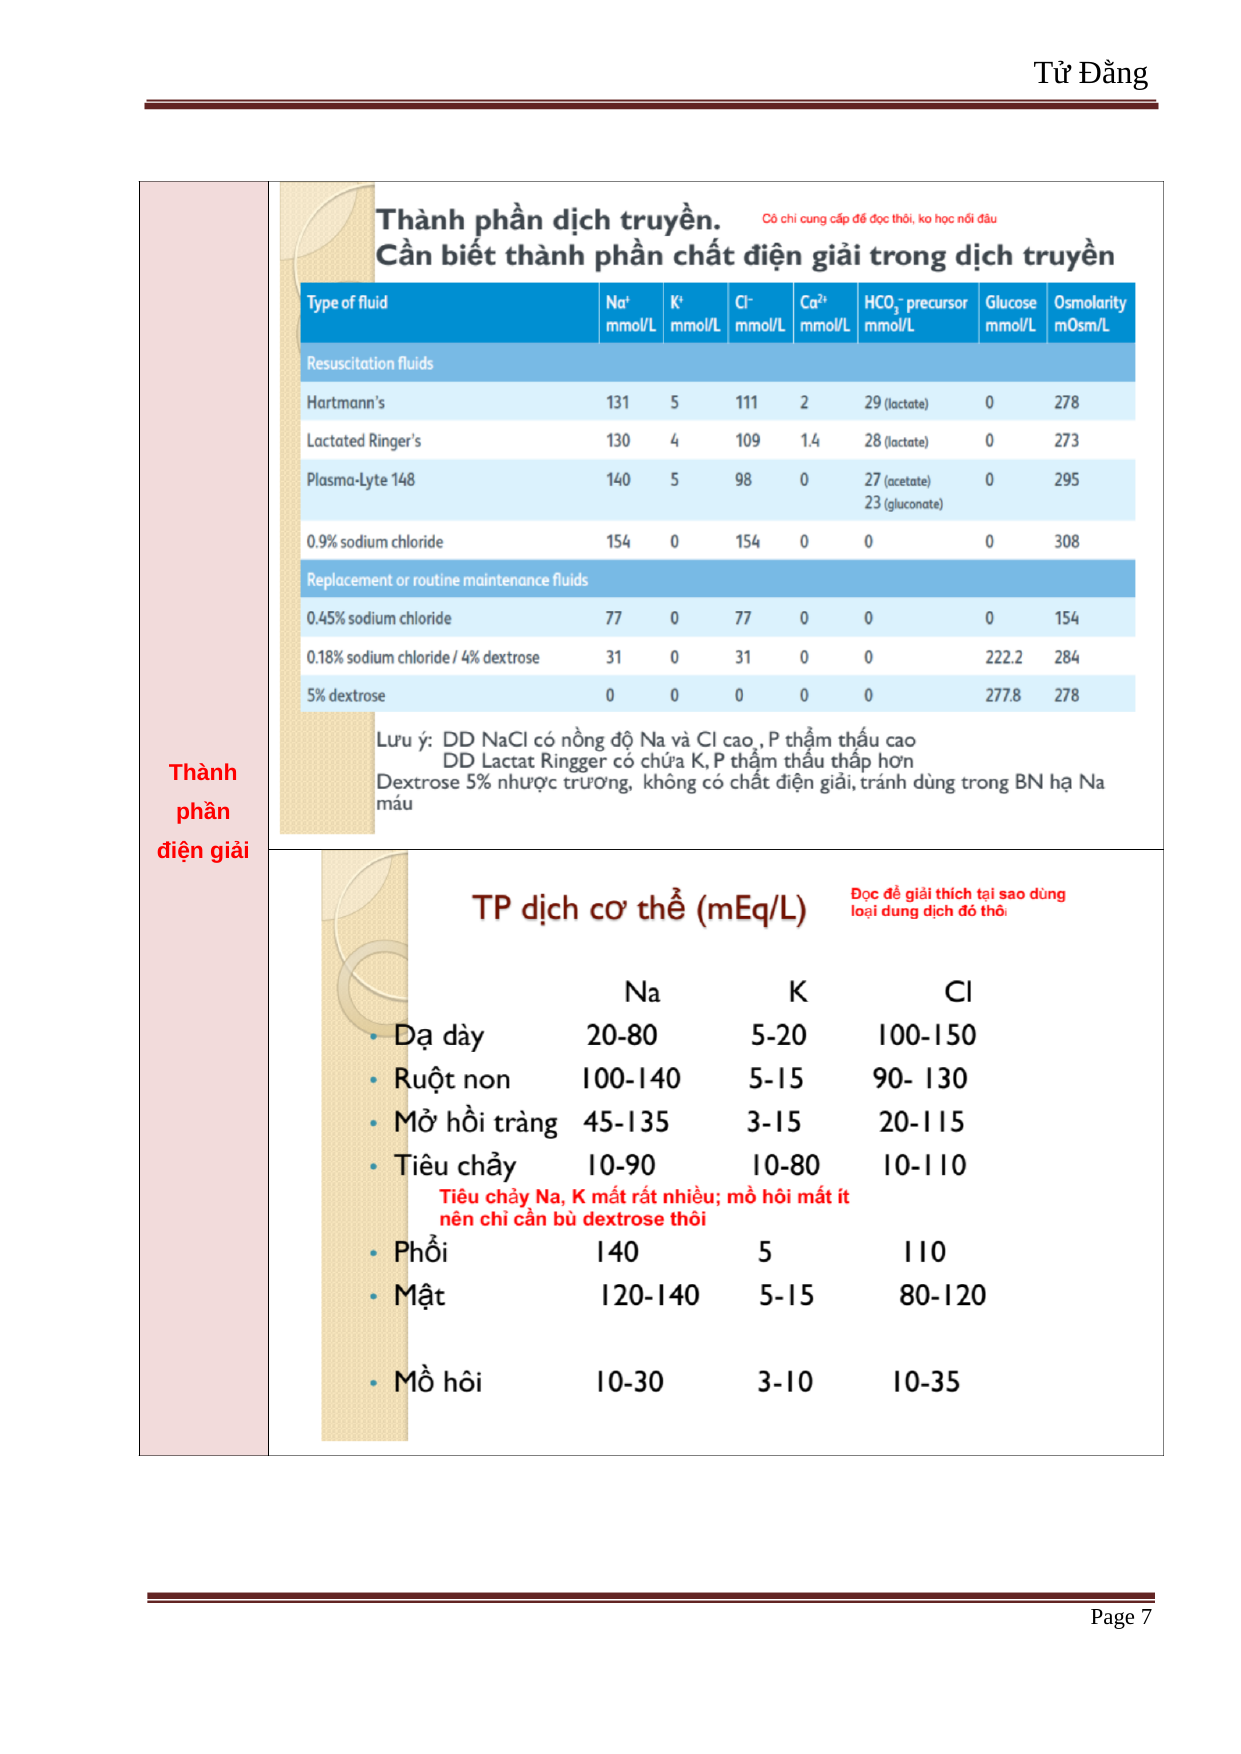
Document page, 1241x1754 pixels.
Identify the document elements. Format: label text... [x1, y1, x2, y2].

text Page 7 [150, 1603, 1152, 1630]
picture [147, 1592, 1155, 1599]
text Thành phần điện giải [156, 759, 250, 863]
picture [138, 99, 1164, 1456]
text Tử Đằng [1033, 54, 1152, 91]
